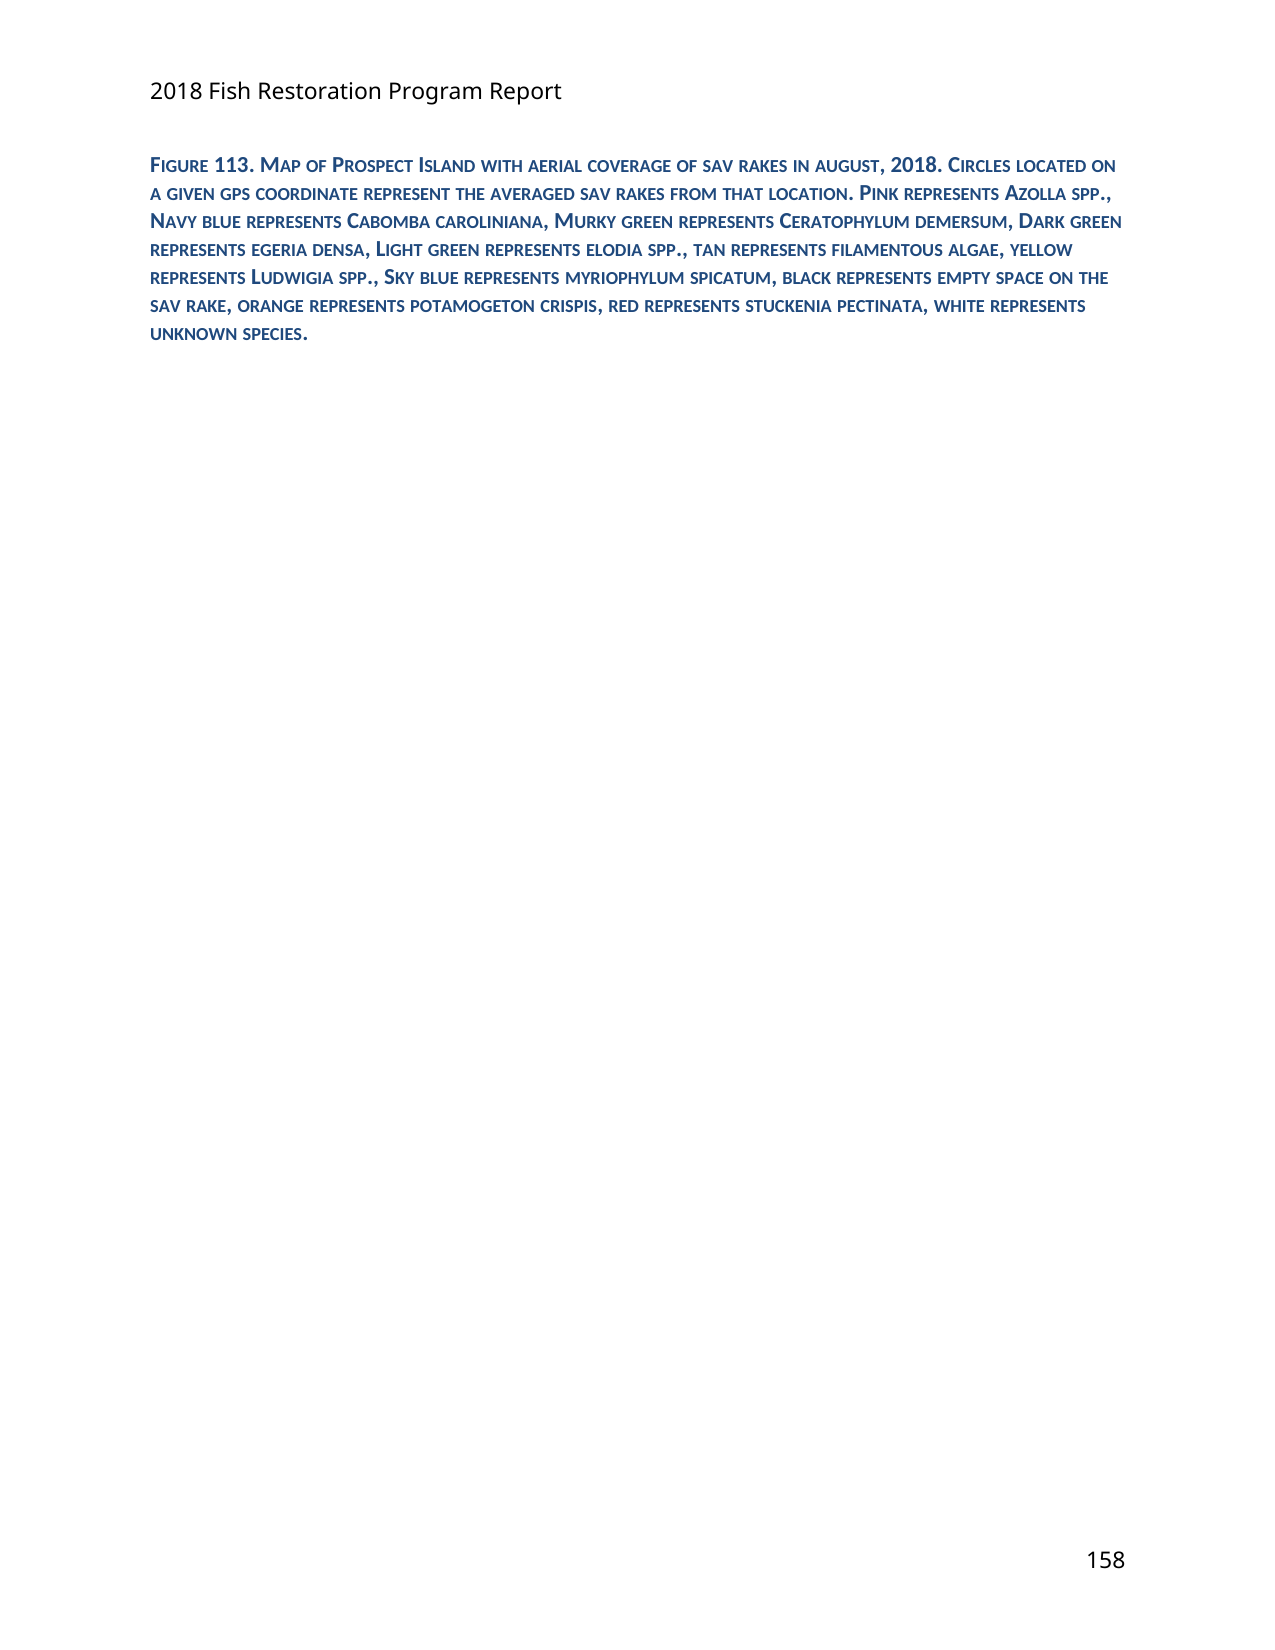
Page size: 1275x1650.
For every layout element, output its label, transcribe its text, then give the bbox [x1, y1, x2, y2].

text Figure . Map of Prospect Island with aerial coverage of sav rakes in august, 2018. Circles located on a given gps coordinate represent the averaged sav rakes from that location. Pink represents Azolla spp., Navy blue represents Cabomba caroliniana, Murky green represents Ceratophylum demersum, Dark green represents egeria densa, Light green represents elodia spp., tan represents filamentous algae, yellow represents Ludwigia spp., Sky blue represents myriophylum spicatum, black represents empty space on the sav rake, orange represents potamogeton crispis, red represents stuckenia pectinata, white represents unknown species. [150, 150, 1125, 346]
